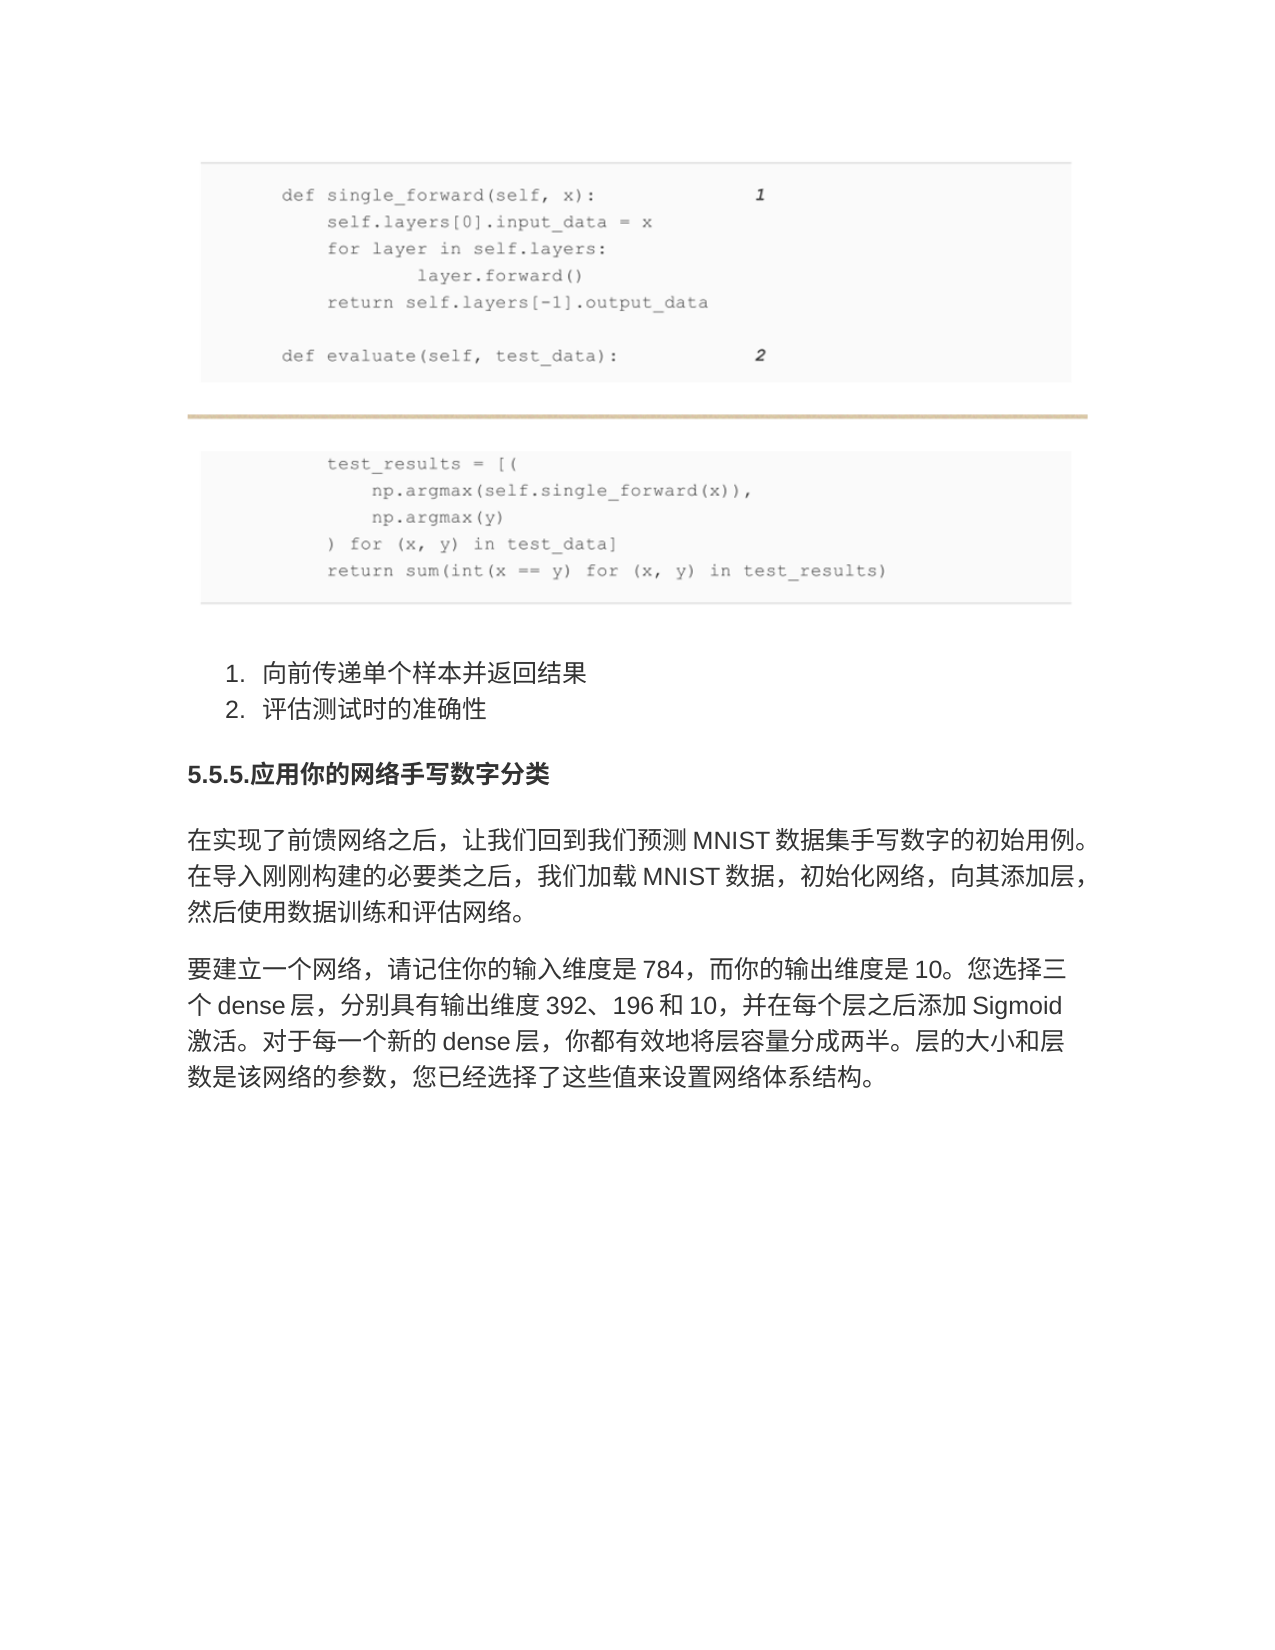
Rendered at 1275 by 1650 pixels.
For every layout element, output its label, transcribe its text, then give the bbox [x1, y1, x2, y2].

list 评估测试时的准确性 [225, 689, 1087, 726]
list 向前传递单个样本并返回结果 [225, 653, 1087, 689]
text 要建立一个网络，请记住你的输入维度是784，而你的输出维度是10。您选择三个dense层，分别具有输出维度392、196和10，并在每个层之后添加Sigmoid激活。对于每一个新的dense层，你都有效地将层容量分成两半。层的大小和层数是该网络的参数，您已经选择了这些值来设置网络体系结构。 [187, 949, 1087, 1094]
text 在实现了前馈网络之后，让我们回到我们预测MNIST数据集手写数字的初始用例。在导入刚刚构建的必要类之后，我们加载MNIST数据，初始化网络，向其添加层，然后使用数据训练和评估网络。 [187, 820, 1087, 929]
text 5.5.5.应用你的网络手写数字分类 [187, 755, 1087, 791]
picture [187, 150, 1088, 624]
